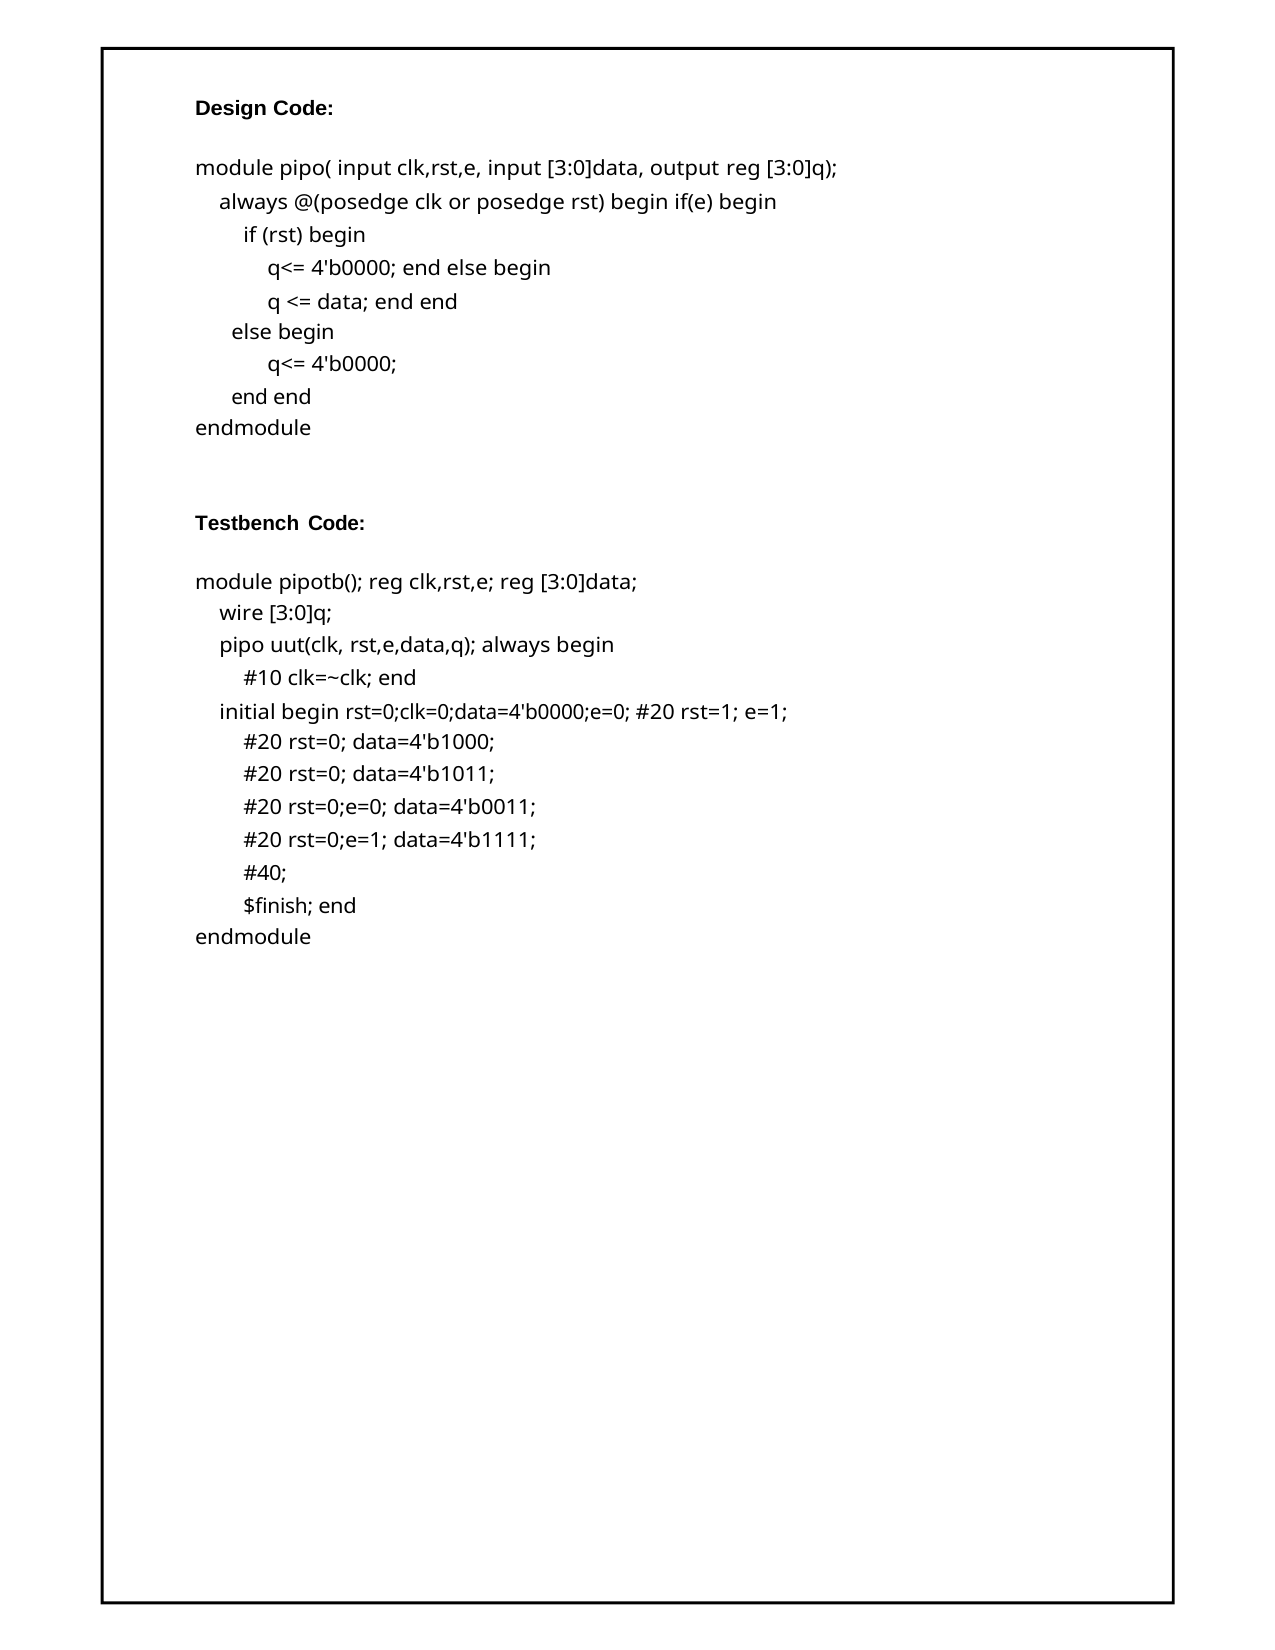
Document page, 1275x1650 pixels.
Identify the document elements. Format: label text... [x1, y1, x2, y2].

text end end [225, 382, 1088, 411]
text initial begin rst=0;clk=0;data=4'b0000;e=0; #20 rst=1; e=1; [219, 697, 1088, 726]
text Design Code: [195, 96, 1088, 120]
text endmodule [195, 925, 1088, 949]
text wire [3:0]q; [219, 601, 1088, 625]
text pipo uut(clk, rst,e,data,q); always begin [219, 630, 1088, 658]
text q <= data; end end [231, 287, 1088, 315]
text endmodule [195, 416, 1088, 440]
text #40; [243, 858, 1088, 886]
text #20 rst=0; data=4'b1011; [243, 759, 1088, 787]
text else begin [231, 321, 1088, 344]
text #10 clk=~clk; end [219, 663, 1088, 692]
text #20 rst=0; data=4'b1000; [243, 731, 1088, 754]
text $finish; end [219, 891, 1088, 919]
text always @(posedge clk or posedge rst) begin if(e) begin [219, 187, 1088, 215]
text module pipotb(); reg clk,rst,e; reg [3:0]data; [195, 567, 1088, 596]
text Testbench Code: [195, 510, 1088, 534]
text #20 rst=0;e=1; data=4'b1111; [243, 825, 1088, 853]
text module pipo( input clk,rst,e, input [3:0]data, output reg [3:0]q); [195, 153, 1088, 181]
text q<= 4'b0000; [267, 349, 1088, 378]
text q<= 4'b0000; end else begin [243, 253, 1088, 282]
text #20 rst=0;e=0; data=4'b0011; [243, 792, 1088, 821]
text if (rst) begin [243, 220, 1088, 249]
